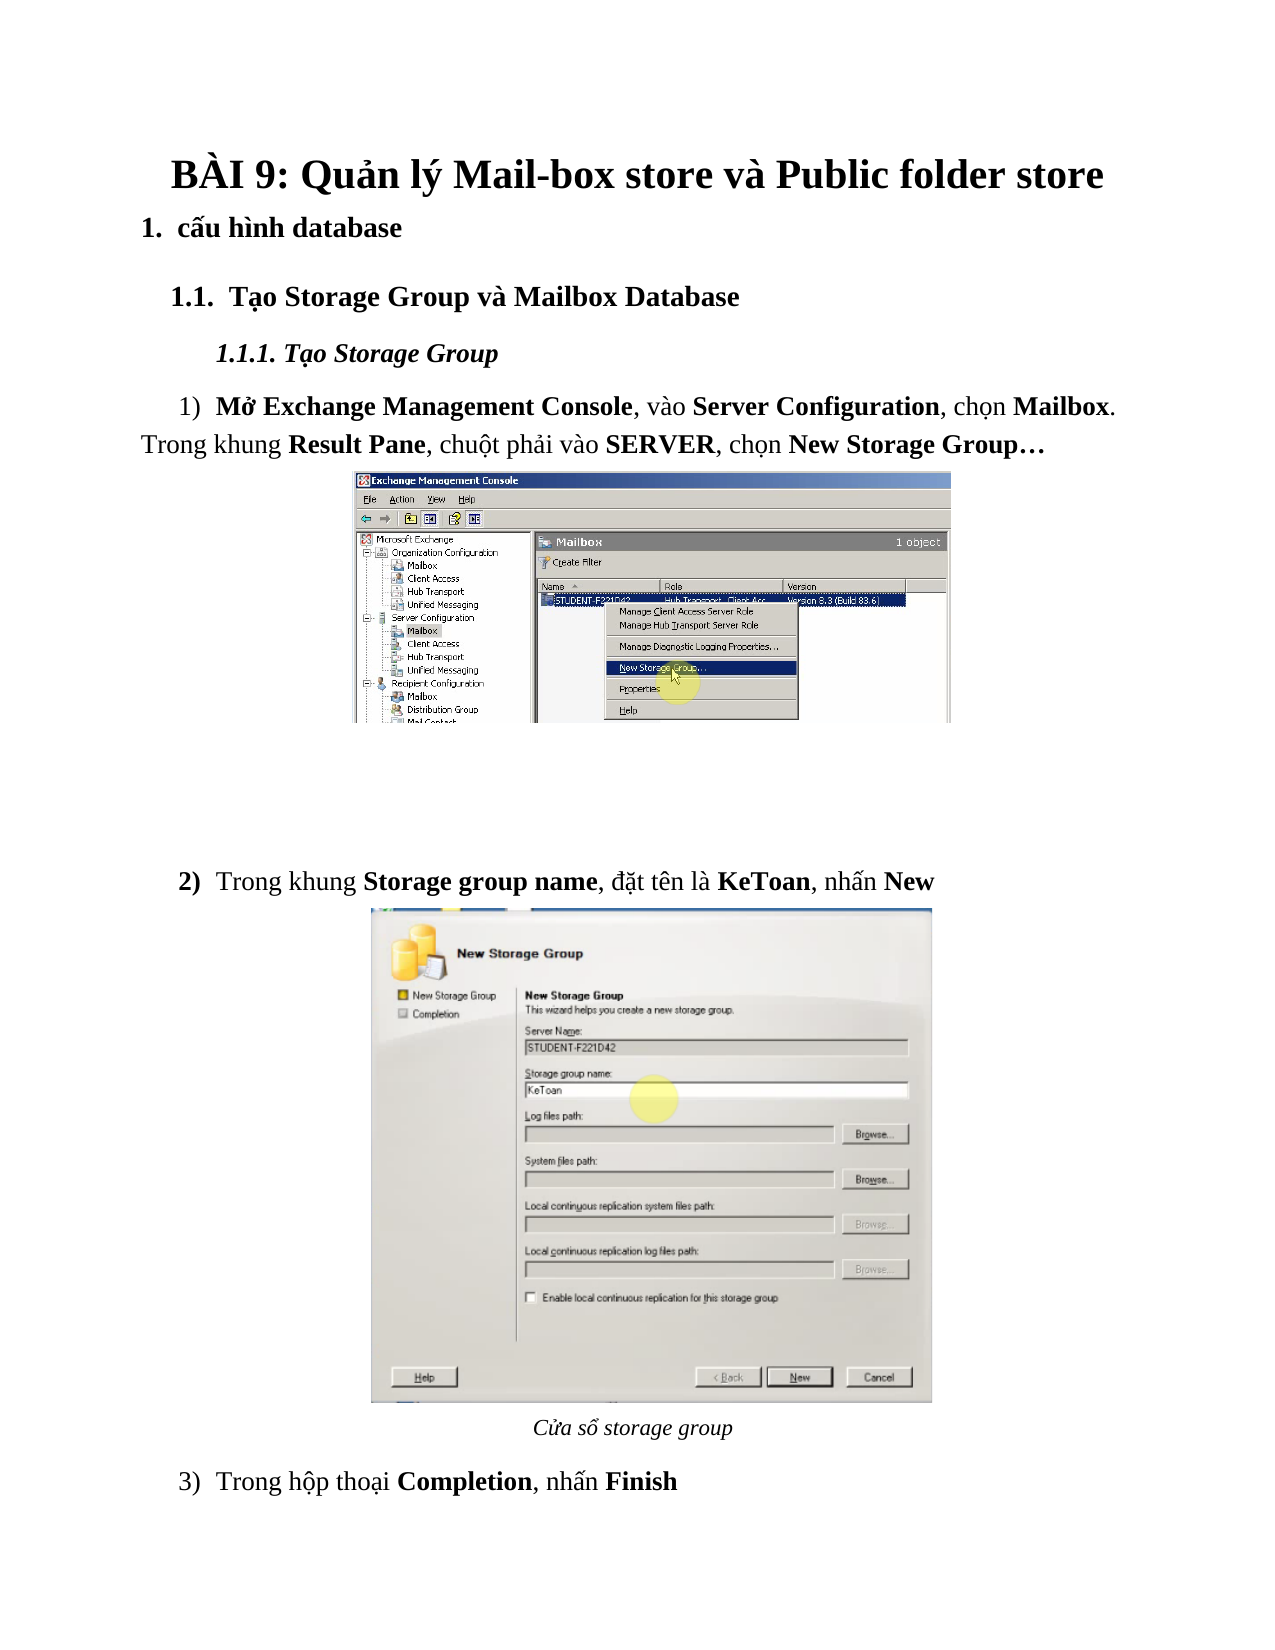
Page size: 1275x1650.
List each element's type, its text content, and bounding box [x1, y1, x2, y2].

subtitle 1.1.1. Tạo Storage Group [141, 337, 1125, 369]
list Trong khung Storage group name, đặt tên là KeToan, nhấn New [141, 865, 1125, 896]
list Trong hộp thoại Completion, nhấn Finish [141, 1465, 1125, 1496]
list Mở Exchange Management Console, vào Server Configuration, chọn Mailbox. Trong khung Result Pane, chuột phải vào SERVER, chọn New Storage Group… [141, 390, 1125, 459]
picture [371, 908, 933, 1403]
subtitle 1. cấu hình database [141, 210, 1125, 244]
text Cửa sổ storage group [141, 1414, 1125, 1441]
list BÀI 9: Quản lý Mail-box store và Public folder store [150, 150, 1125, 198]
picture [352, 471, 951, 723]
subtitle 1.1. Tạo Storage Group và Mailbox Database [141, 279, 1125, 312]
